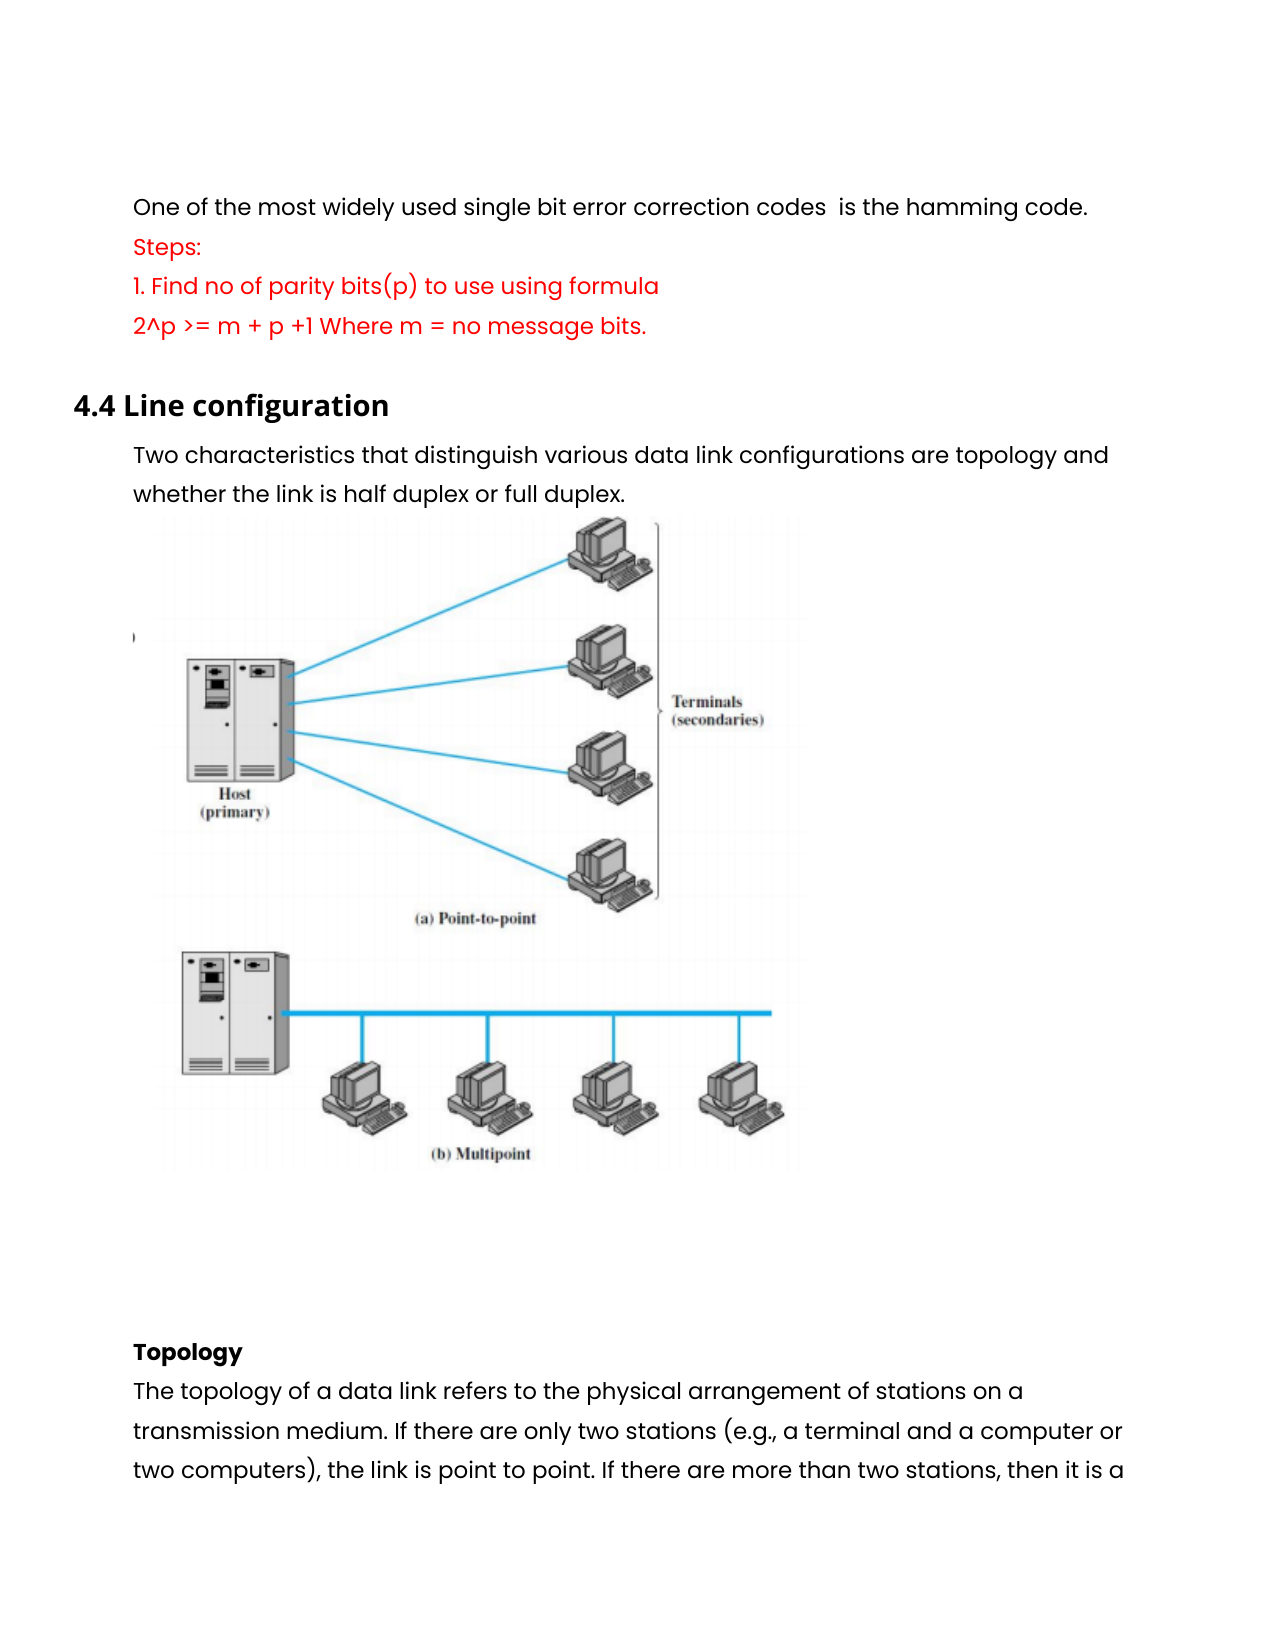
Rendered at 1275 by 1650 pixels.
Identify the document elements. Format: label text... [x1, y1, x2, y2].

picture [132, 516, 836, 1171]
text 2^p >= m + p +1 Where m = no message bits. [133, 308, 1125, 342]
text Steps: [133, 229, 1125, 263]
subtitle 4.4 Line configuration [74, 385, 1125, 424]
text 1. Find no of parity bits(p) to use using formula [133, 268, 1125, 303]
text Topology [133, 1334, 1125, 1368]
text Two characteristics that distinguish various data link configurations are topology and whether the link is half duplex or full duplex. [133, 437, 1125, 511]
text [133, 1373, 1125, 1487]
text One of the most widely used single bit error correction codes is the hamming code. [133, 189, 1125, 224]
